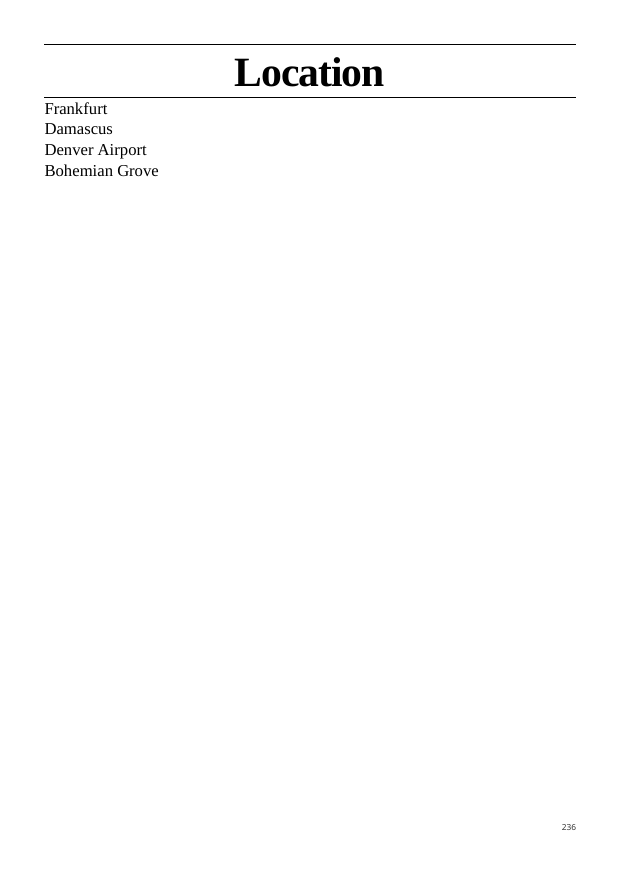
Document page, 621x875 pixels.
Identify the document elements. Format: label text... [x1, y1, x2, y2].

text Bohemian Grove [44, 160, 576, 179]
text Frankfurt [44, 98, 576, 118]
subtitle Location [44, 45, 576, 97]
text Denver Airport [44, 140, 576, 159]
text Damascus [44, 119, 576, 138]
